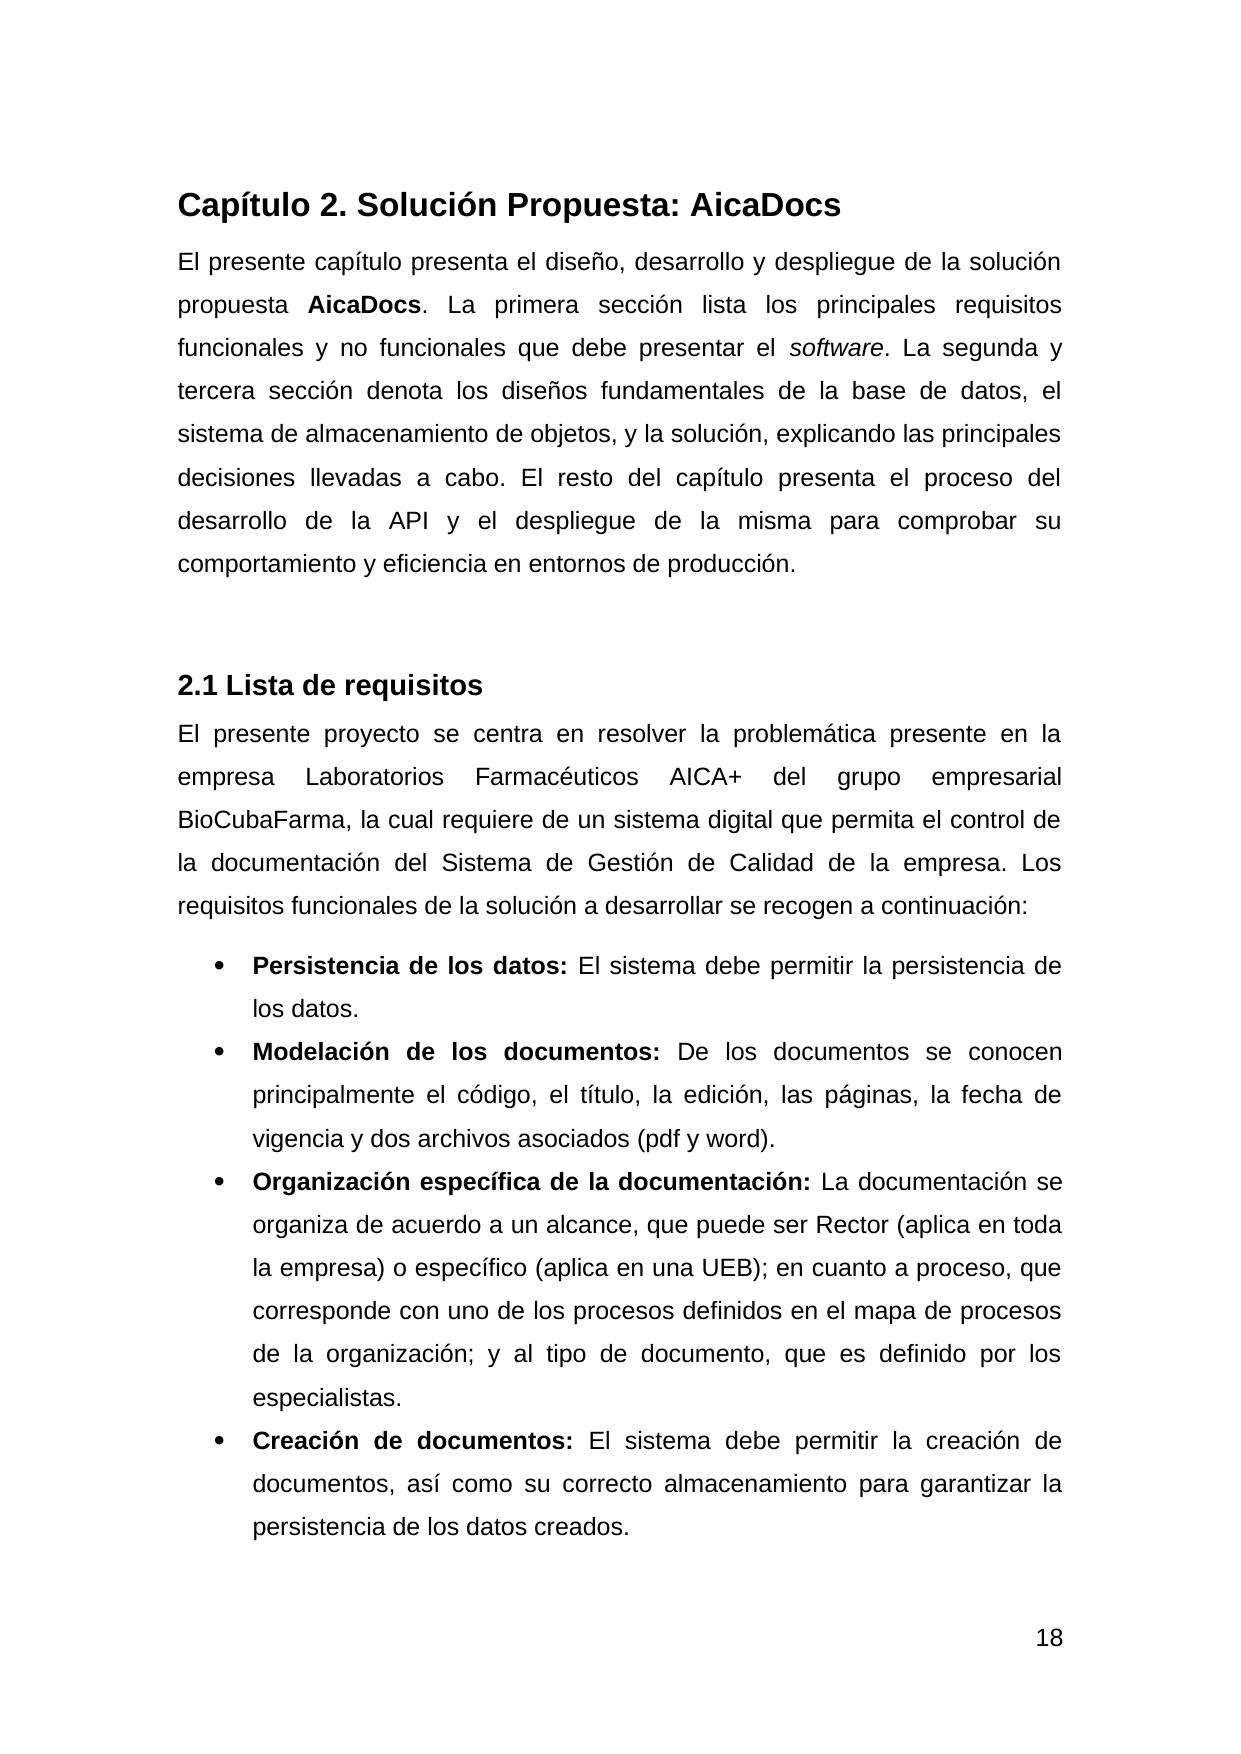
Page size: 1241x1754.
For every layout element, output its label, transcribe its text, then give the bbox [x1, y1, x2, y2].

list Modelación de los documentos: De los documentos se conocen principalmente el código, el título, la edición, las páginas, la fecha de vigencia y dos archivos asociados (pdf y word). [215, 1037, 1063, 1152]
text El presente proyecto se centra en resolver la problemática presente en la empresa Laboratorios Farmacéuticos AICA+ del grupo empresarial BioCubaFarma, la cual requiere de un sistema digital que permita el control de la documentación del Sistema de Gestión de Calidad de la empresa. Los requisitos funcionales de la solución a desarrollar se recogen a continuación: [177, 719, 1063, 920]
subtitle 2.1 Lista de requisitos [177, 668, 1063, 702]
subtitle Capítulo 2. Solución Propuesta: AicaDocs [177, 185, 1063, 223]
list Persistencia de los datos: El sistema debe permitir la persistencia de los datos. [215, 951, 1063, 1023]
text El presente capítulo presenta el diseño, desarrollo y despliegue de la solución propuesta AicaDocs. La primera sección lista los principales requisitos funcionales y no funcionales que debe presentar el software. La segunda y tercera sección denota los diseños fundamentales de la base de datos, el sistema de almacenamiento de objetos, y la solución, explicando las principales decisiones llevadas a cabo. El resto del capítulo presenta el proceso del desarrollo de la API y el despliegue de la misma para comprobar su comportamiento y eficiencia en entornos de producción. [177, 247, 1063, 577]
list Creación de documentos: El sistema debe permitir la creación de documentos, así como su correcto almacenamiento para garantizar la persistencia de los datos creados. [215, 1426, 1063, 1541]
list Organización específica de la documentación: La documentación se organiza de acuerdo a un alcance, que puede ser Rector (aplica en toda la empresa) o específico (aplica en una UEB); en cuanto a proceso, que corresponde con uno de los procesos definidos en el mapa de procesos de la organización; y al tipo de documento, que es definido por los especialistas. [215, 1167, 1063, 1411]
